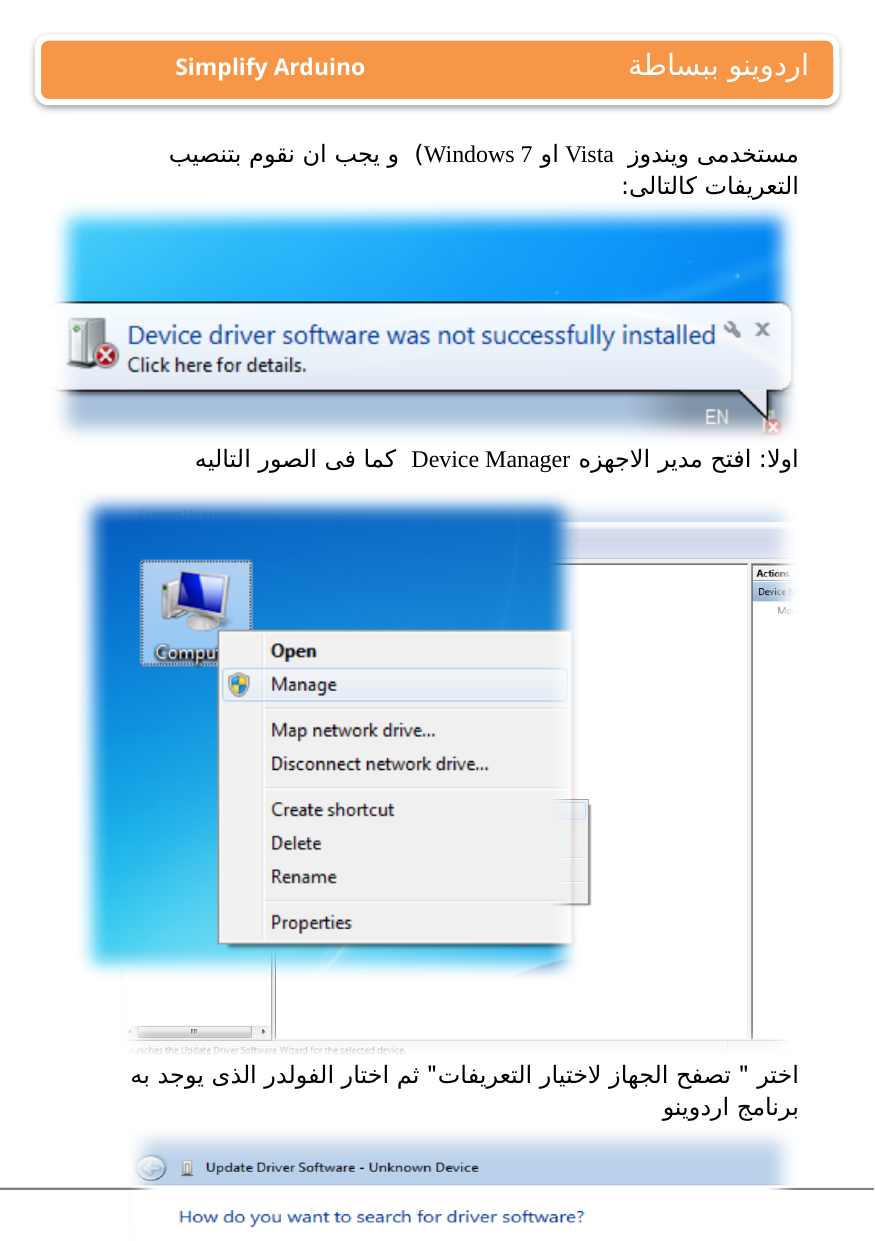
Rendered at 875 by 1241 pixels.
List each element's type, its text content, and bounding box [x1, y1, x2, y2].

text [75, 140, 799, 200]
picture [80, 230, 771, 416]
picture [151, 1155, 773, 1241]
picture [103, 515, 772, 1033]
text اولا: افتح مدير الاجهزه Device Manager كما فى الصور التاليه [75, 445, 799, 473]
